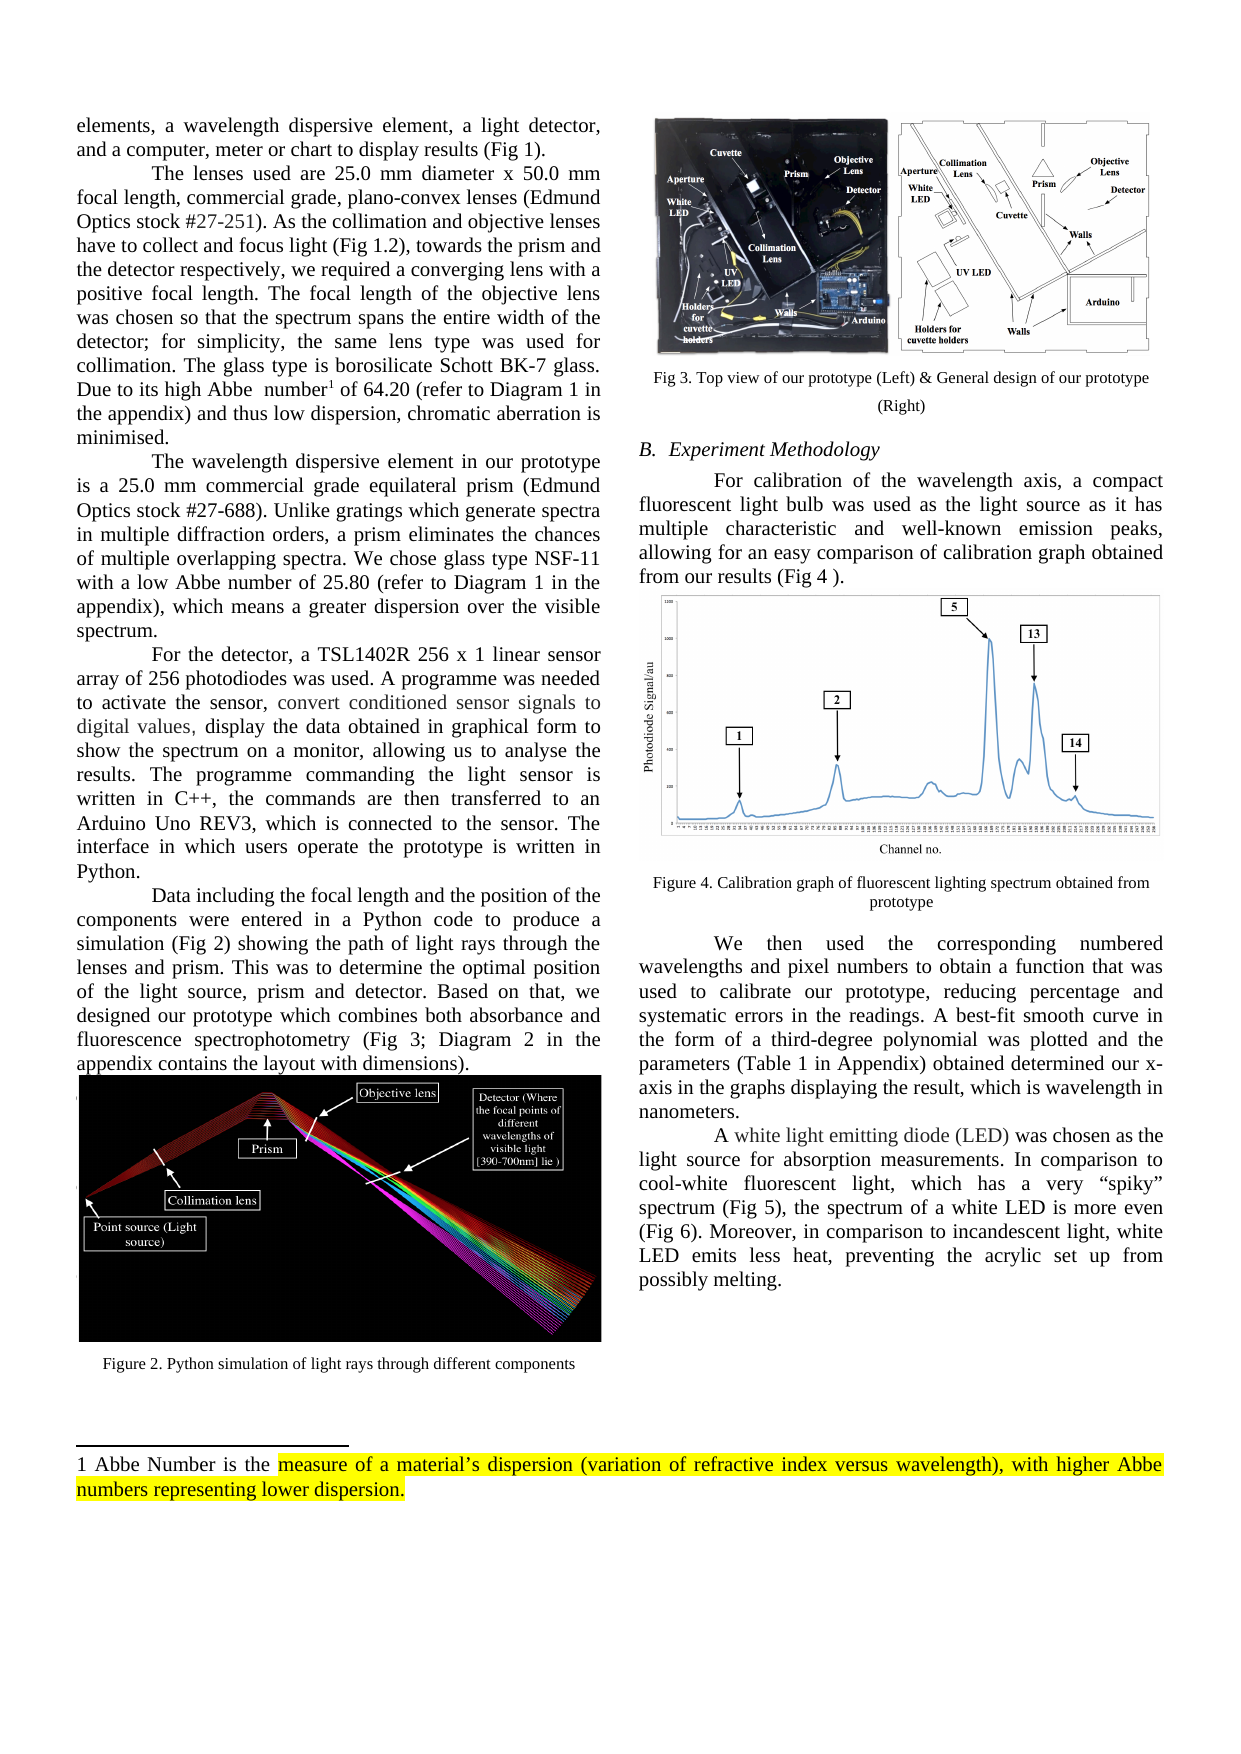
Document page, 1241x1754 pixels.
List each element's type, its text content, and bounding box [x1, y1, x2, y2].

picture [652, 112, 1151, 356]
subtitle Experiment Methodology [639, 437, 1164, 461]
text We then used the corresponding numbered wavelengths and pixel numbers to obtain a function that was used to calibrate our prototype, reducing percentage and systematic errors in the readings. A best-fit smooth curve in the form of a third-degree polynomial was plotted and the parameters (Table 1 in Appendix) obtained determined our x-axis in the graphs displaying the result, which is wavelength in nanometers. [639, 930, 1164, 1123]
picture [76, 1075, 602, 1342]
text The wavelength dispersive element in our prototype is a 25.0 mm commercial grade equilateral prism (Edmund Optics stock #27-688). Unlike gratings which generate spectra in multiple diffraction orders, a prism eliminates the chances of multiple overlapping spectra. We chose glass type NSF-11 with a low Abbe number of 25.80 (refer to Diagram 1 in the appendix), which means a greater dispersion over the visible spectrum. [76, 449, 601, 642]
picture [638, 588, 1164, 861]
text For calibration of the wavelength axis, a compact fluorescent light bulb was used as the light source as it has multiple characteristic and well-known emission peaks, allowing for an easy comparison of calibration graph obtained from our results (Fig 4 ). [639, 468, 1164, 588]
text Figure 2. Python simulation of light rays through different components [76, 1354, 601, 1373]
text A white light emitting diode (LED) was chosen as the light source for absorption measurements. In comparison to cool-white fluorescent light, which has a very “spiky” spectrum (Fig 5), the spectrum of a white LED is more even (Fig 6). Moreover, in comparison to incandescent light, white LED emits less heat, preventing the acrylic set up from possibly melting. [639, 1123, 1164, 1291]
text Fig 3. Top view of our prototype (Left) & General design of our prototype (Right) [639, 367, 1164, 415]
text For the detector, a TSL1402R 256 x 1 linear sensor array of 256 photodiodes was used. A programme was needed to activate the sensor, convert conditioned sensor signals to digital values, display the data obtained in graphical form to show the spectrum on a monitor, allowing us to analyse the results. The programme commanding the light sensor is written in C++, the commands are then transferred to an Arduino Uno REV3, which is connected to the sensor. The interface in which users operate the prototype is written in Python. [76, 642, 601, 883]
text The lenses used are 25.0 mm diameter x 50.0 mm focal length, commercial grade, plano-convex lenses (Edmund Optics stock #27-251). As the collimation and objective lenses have to collect and focus light (Fig 1.2), towards the prism and the detector respectively, we required a converging lens with a positive focal length. The focal length of the objective lens was chosen so that the spectrum spans the entire width of the detector; for simplicity, the same lens type was used for collimation. The glass type is borosilicate Schott BK-7 glass. Due to its high Abbe number of 64.20 (refer to Diagram 1 in the appendix) and thus low dispersion, chromatic aberration is minimised. [76, 161, 601, 449]
text Figure 4. Calibration graph of fluorescent lighting spectrum obtained from prototype [639, 873, 1164, 911]
text Data including the focal length and the position of the components were entered in a Python code to produce a simulation (Fig 2) showing the path of light rays through the lenses and prism. This was to determine the optimal position of the light source, prism and detector. Based on that, we designed our prototype which combines both absorbance and fluorescence spectrophotometry (Fig 3; Diagram 2 in the appendix contains the layout with dimensions). [76, 883, 601, 1075]
